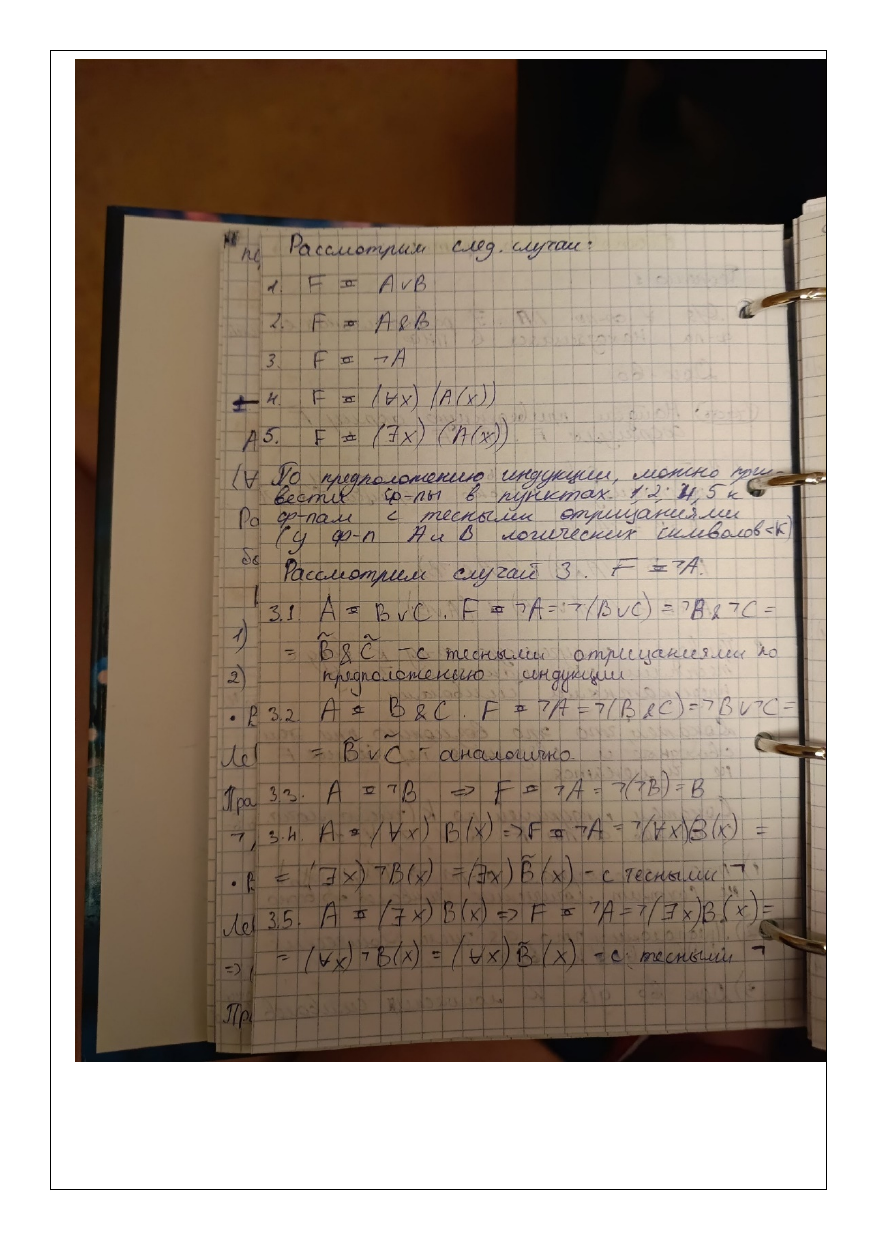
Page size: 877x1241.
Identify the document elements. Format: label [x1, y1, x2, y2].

picture [75, 59, 826, 1062]
